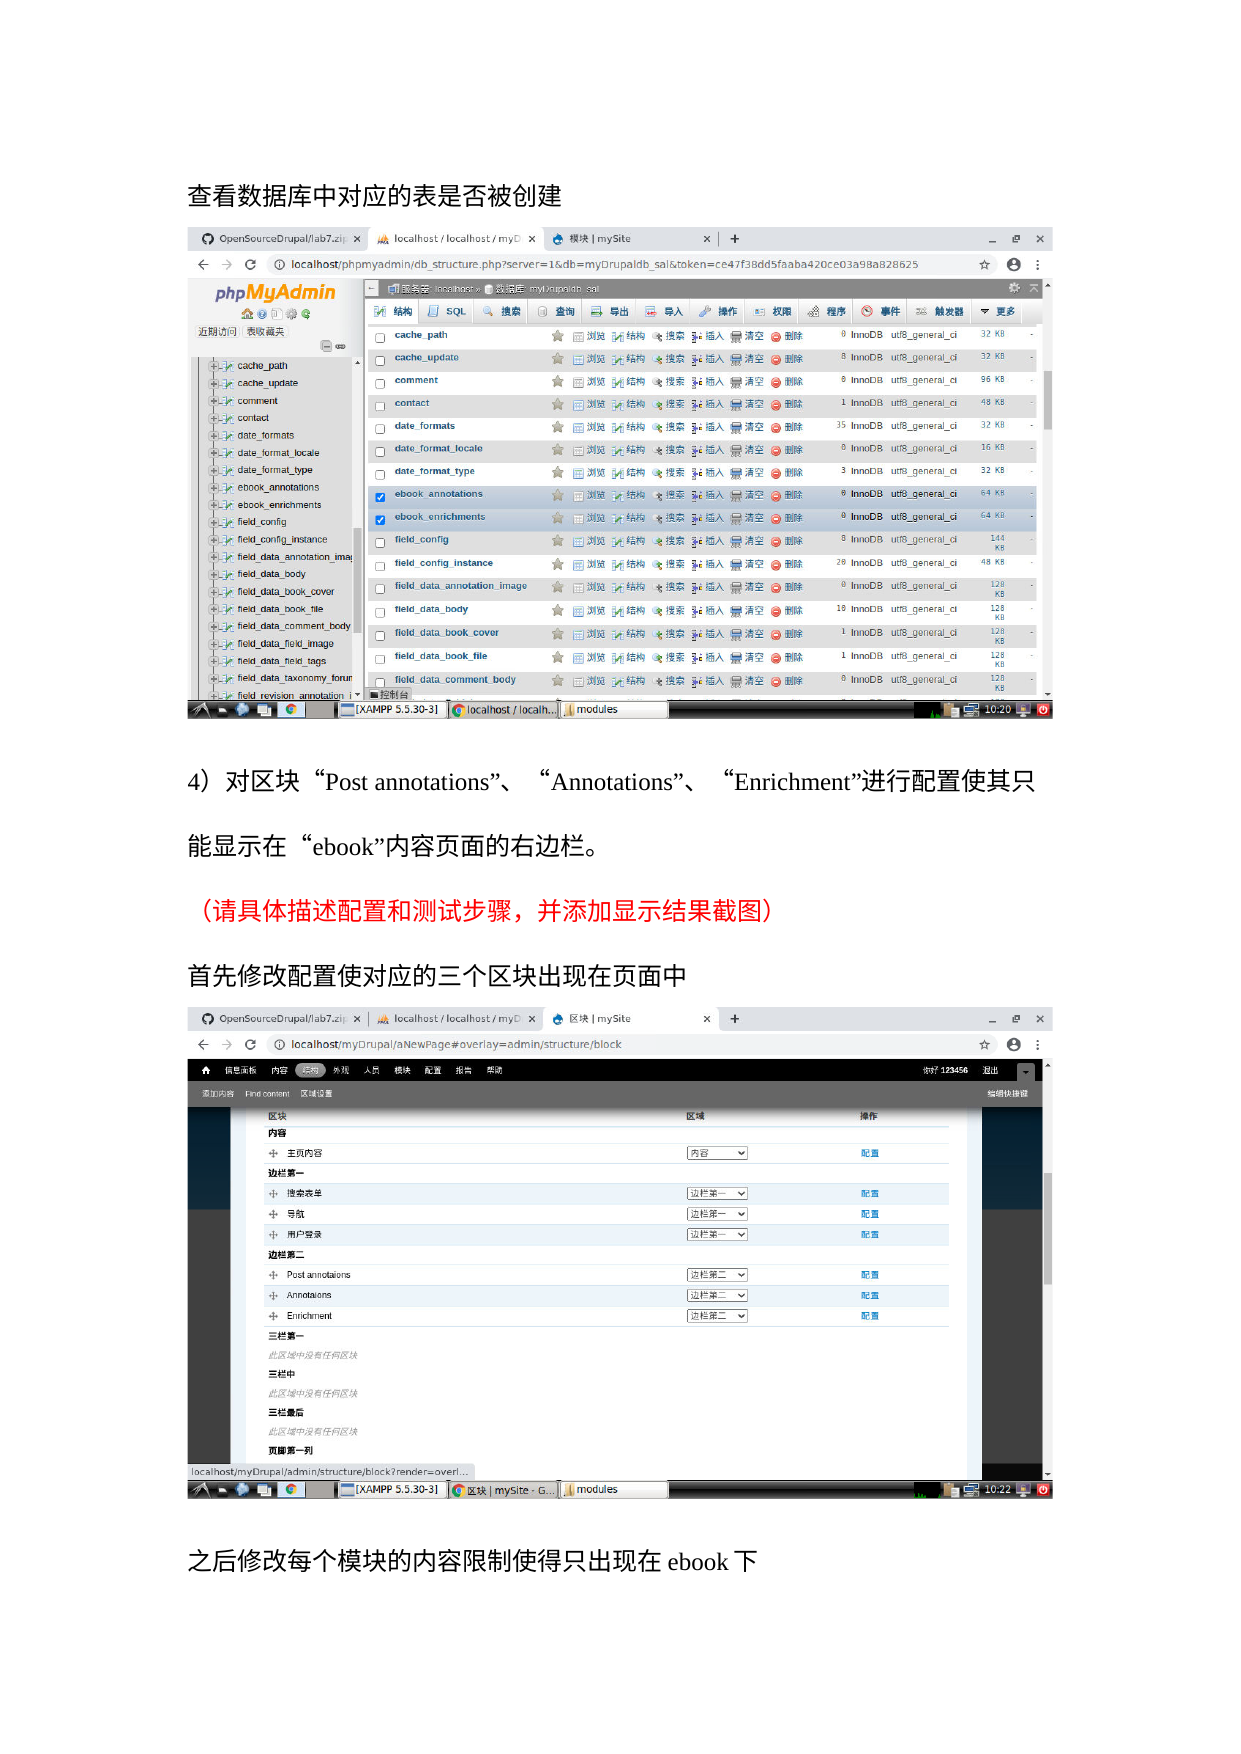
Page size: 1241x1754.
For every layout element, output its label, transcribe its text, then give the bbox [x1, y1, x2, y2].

text 首先修改配置使对应的三个区块出现在页面中 [187, 942, 1053, 1007]
text 4）对区块“Post annotations”、“Annotations”、“Enrichment”进行配置使其只能显示在“ebook”内容页面的右边栏。 [187, 747, 1053, 877]
picture [187, 227, 1053, 719]
text 查看数据库中对应的表是否被创建 [187, 162, 1053, 227]
text （请具体描述配置和测试步骤，并添加显示结果截图） [187, 877, 1053, 942]
picture [187, 1007, 1053, 1499]
text 之后修改每个模块的内容限制使得只出现在ebook下 [187, 1527, 1053, 1592]
